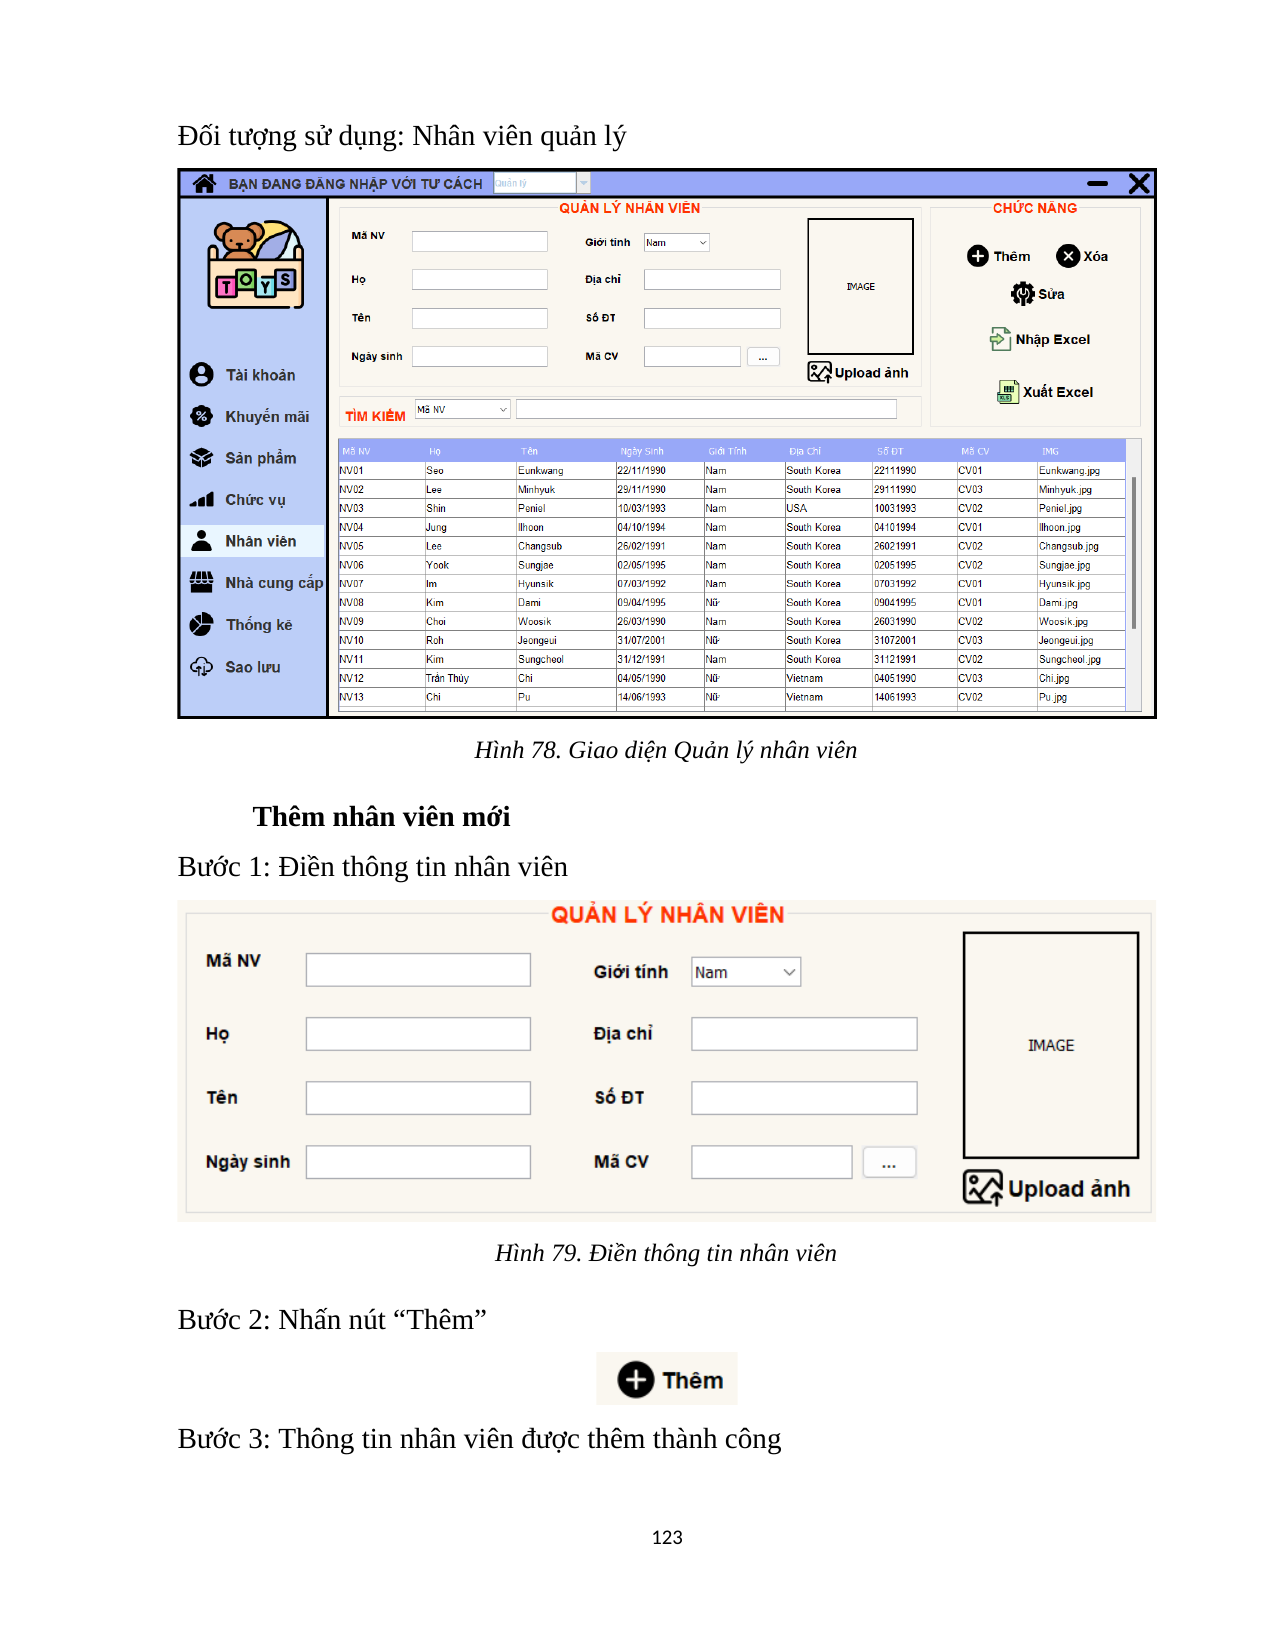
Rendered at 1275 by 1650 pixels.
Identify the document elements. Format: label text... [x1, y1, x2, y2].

text Đối tượng sử dụng: Nhân viên quản lý [177, 118, 1157, 152]
picture [596, 1352, 738, 1405]
text Bước 3: Thông tin nhân viên được thêm thành công [177, 1421, 1157, 1455]
text Bước 1: Điền thông tin nhân viên [177, 849, 1157, 883]
text Bước 2: Nhấn nút “Thêm” [177, 1302, 1157, 1335]
picture [177, 168, 1157, 719]
picture [177, 900, 1157, 1222]
text Thêm nhân viên mới [252, 799, 1157, 833]
